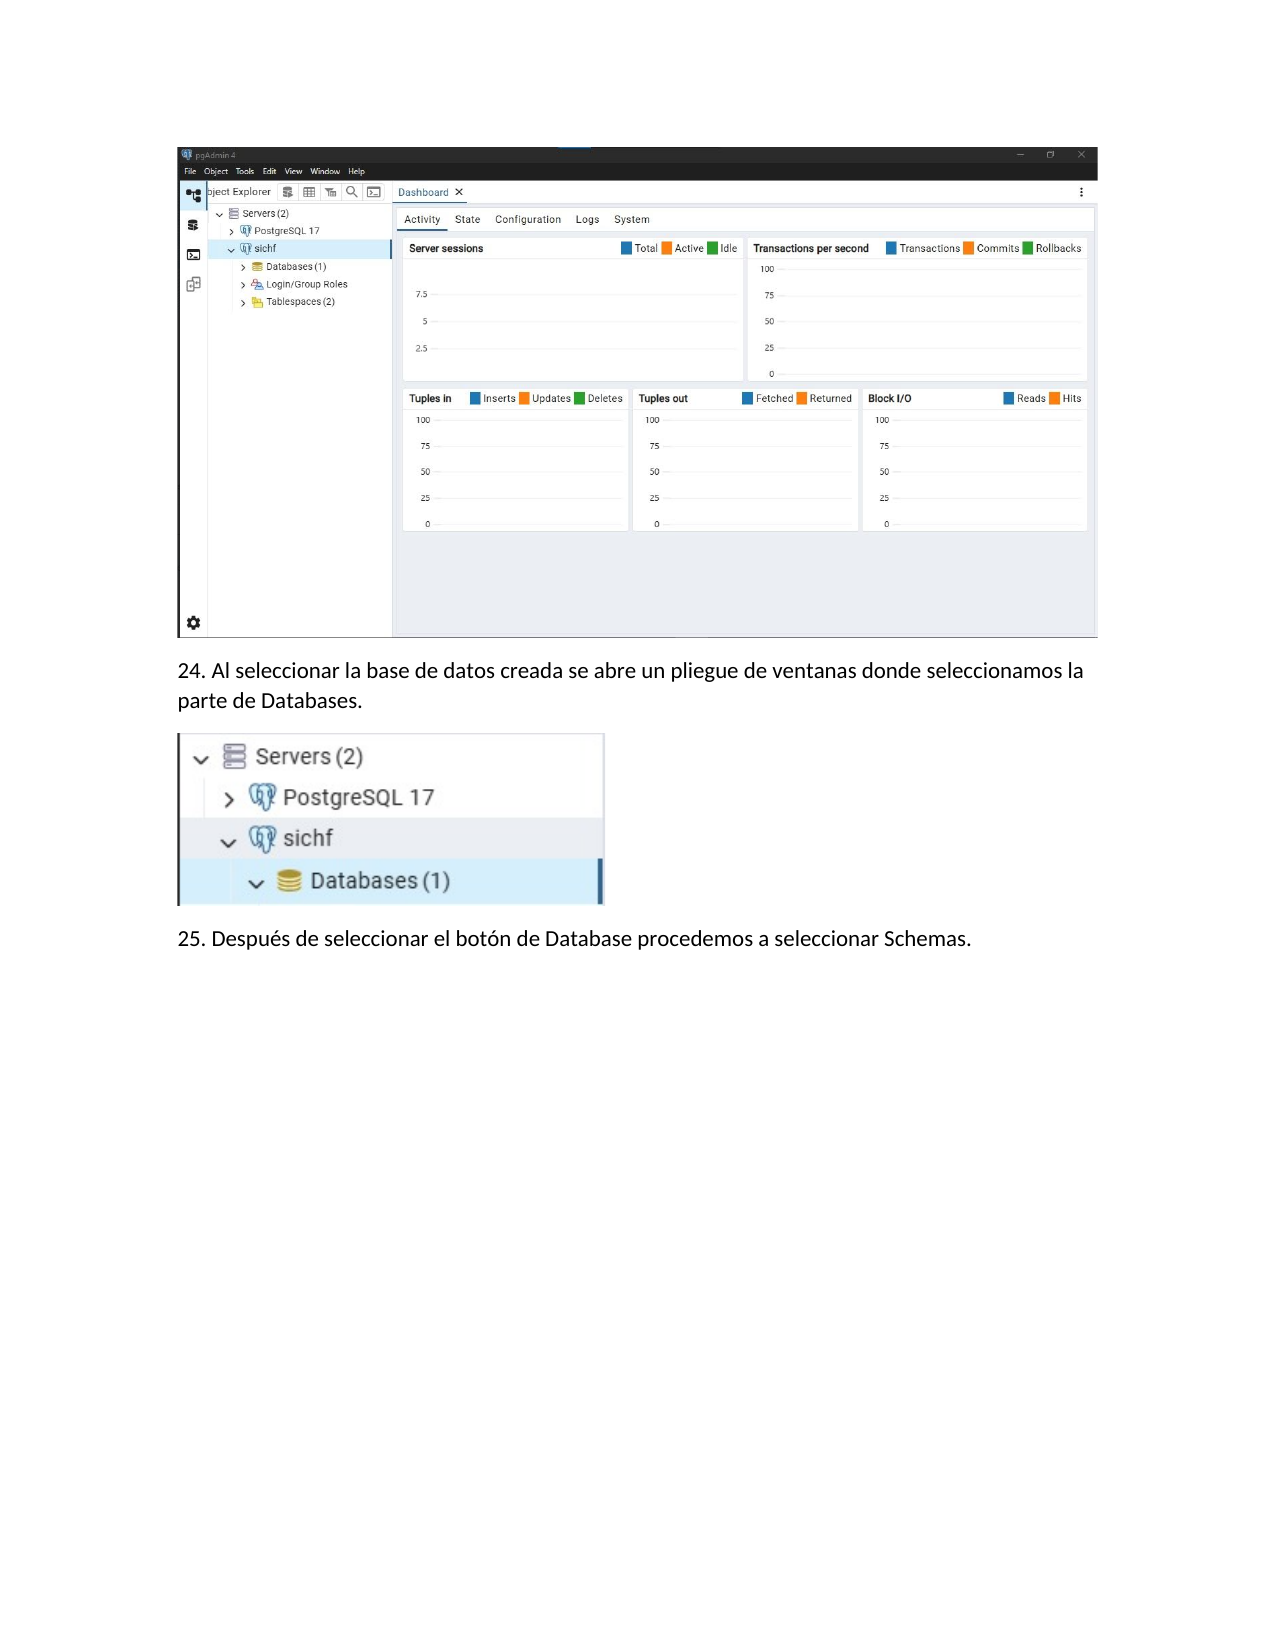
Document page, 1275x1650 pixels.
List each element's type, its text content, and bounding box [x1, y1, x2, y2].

picture [177, 147, 1098, 638]
text 25. Después de seleccionar el botón de Database procedemos a seleccionar Schemas. [177, 924, 1098, 952]
picture [177, 733, 606, 906]
text 24. Al seleccionar la base de datos creada se abre un pliegue de ventanas donde seleccionamos la parte de Databases. [177, 656, 1098, 714]
